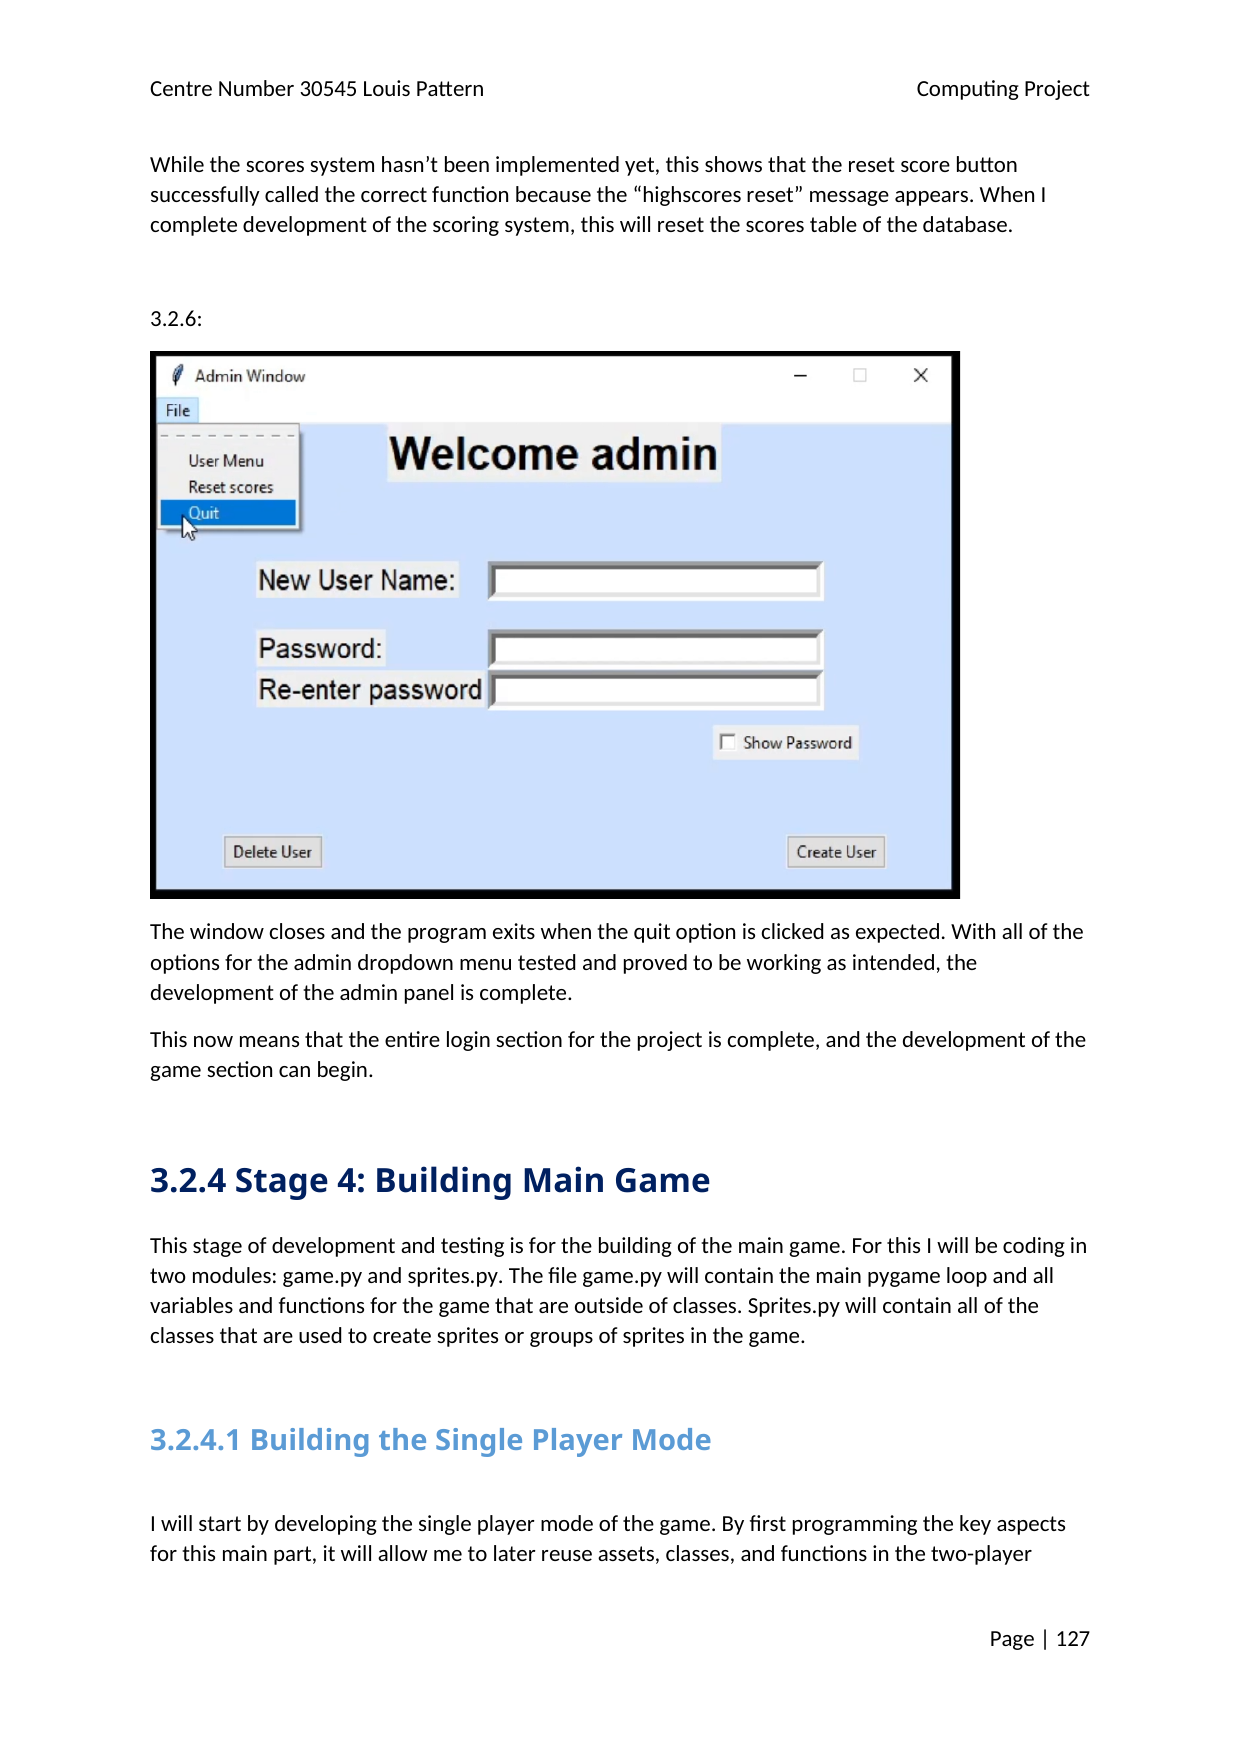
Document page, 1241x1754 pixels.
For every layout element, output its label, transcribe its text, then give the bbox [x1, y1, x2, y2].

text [150, 1509, 1090, 1567]
picture [150, 351, 961, 899]
text This stage of development and testing is for the building of the main game. For this I will be coding in two modules: game.py and sprites.py. The file game.py will contain the main pygame loop and all variables and functions for the game that are outside of classes. Sprites.py will contain all of the classes that are used to create sprites or groups of sprites in the game. [150, 1231, 1090, 1350]
subtitle 3.2.4.1 Building the Single Player Mode [150, 1419, 1090, 1459]
text 3.2.6: [150, 304, 1090, 332]
text This now means that the entire login section for the project is complete, and the development of the game section can begin. [150, 1025, 1090, 1083]
subtitle 3.2.4 Stage 4: Building Main Game [150, 1157, 1090, 1202]
text The window closes and the program exits when the quit option is clicked as expected. With all of the options for the admin dropdown menu tested and proved to be working as intended, the development of the admin panel is complete. [150, 917, 1090, 1006]
text While the scores system hasn’t been implemented yet, this shows that the reset score button successfully called the correct function because the “highscores reset” message appears. When I complete development of the scoring system, this will reset the scores table of the database. [150, 150, 1090, 238]
